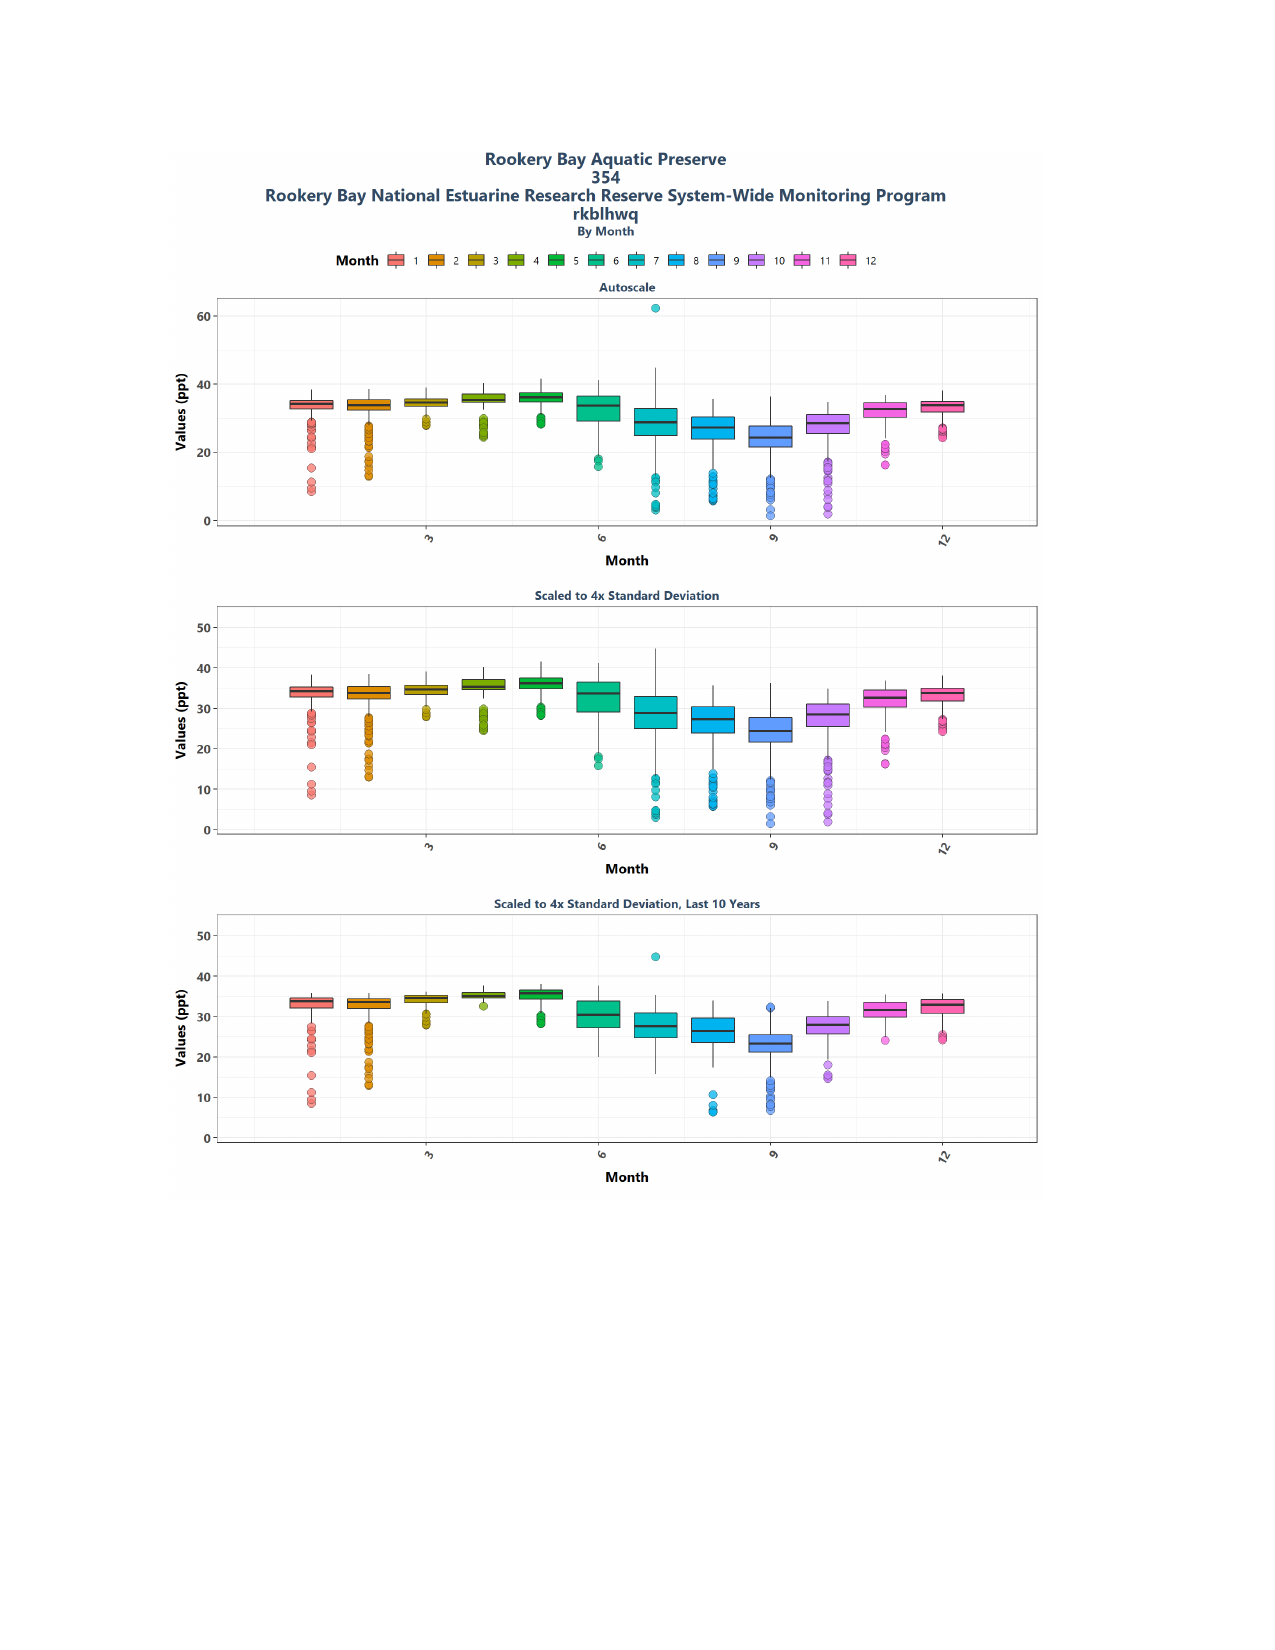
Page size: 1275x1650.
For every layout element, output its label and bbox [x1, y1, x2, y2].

picture [168, 150, 1044, 1200]
